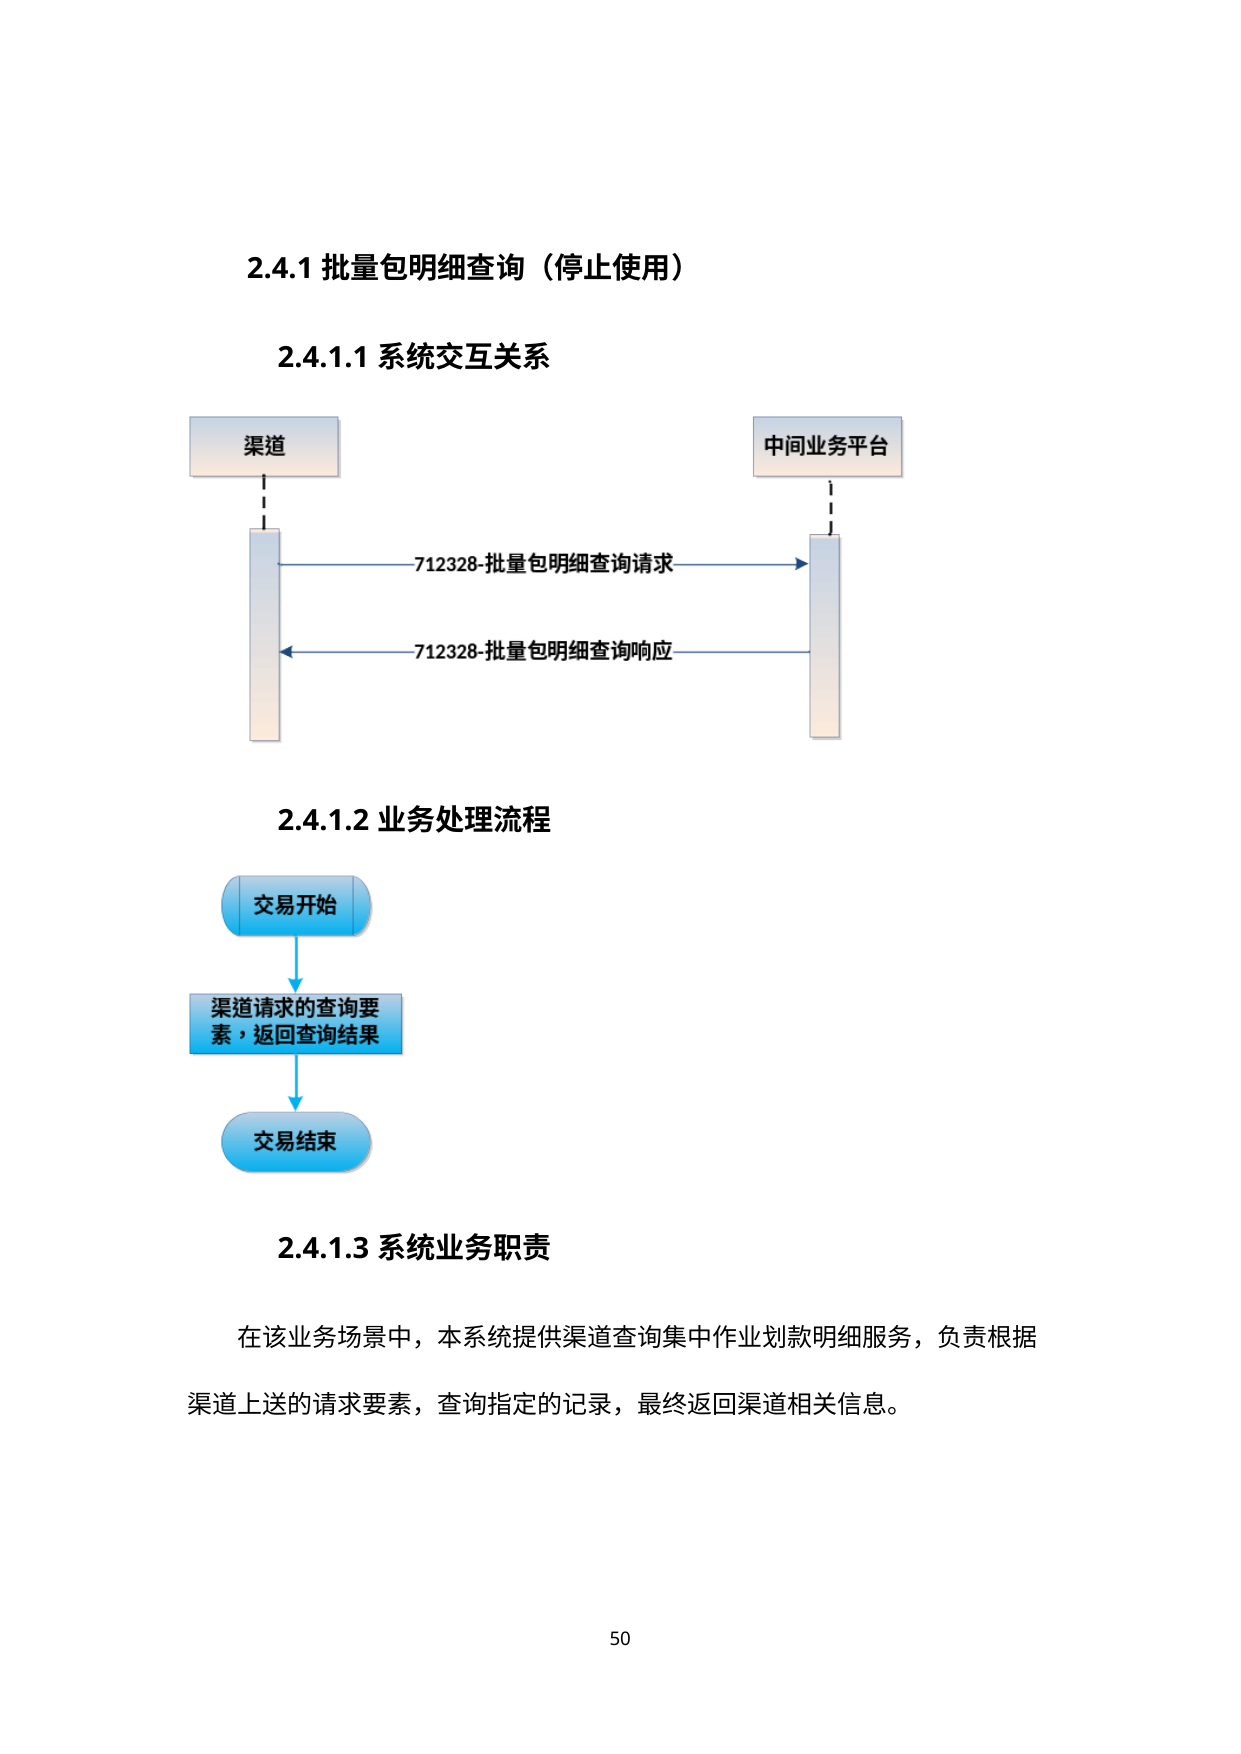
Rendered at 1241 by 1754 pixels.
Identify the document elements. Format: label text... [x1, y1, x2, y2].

subtitle 系统业务职责 [277, 1212, 1053, 1280]
text 在该业务场景中，本系统提供渠道查询集中作业划款明细服务，负责根据渠道上送的请求要素，查询指定的记录，最终返回渠道相关信息。 [187, 1301, 1053, 1437]
subtitle 系统交互关系 [277, 321, 1053, 389]
subtitle 业务处理流程 [277, 783, 1053, 851]
subtitle 批量包明细查询（停止使用） [247, 232, 1053, 300]
